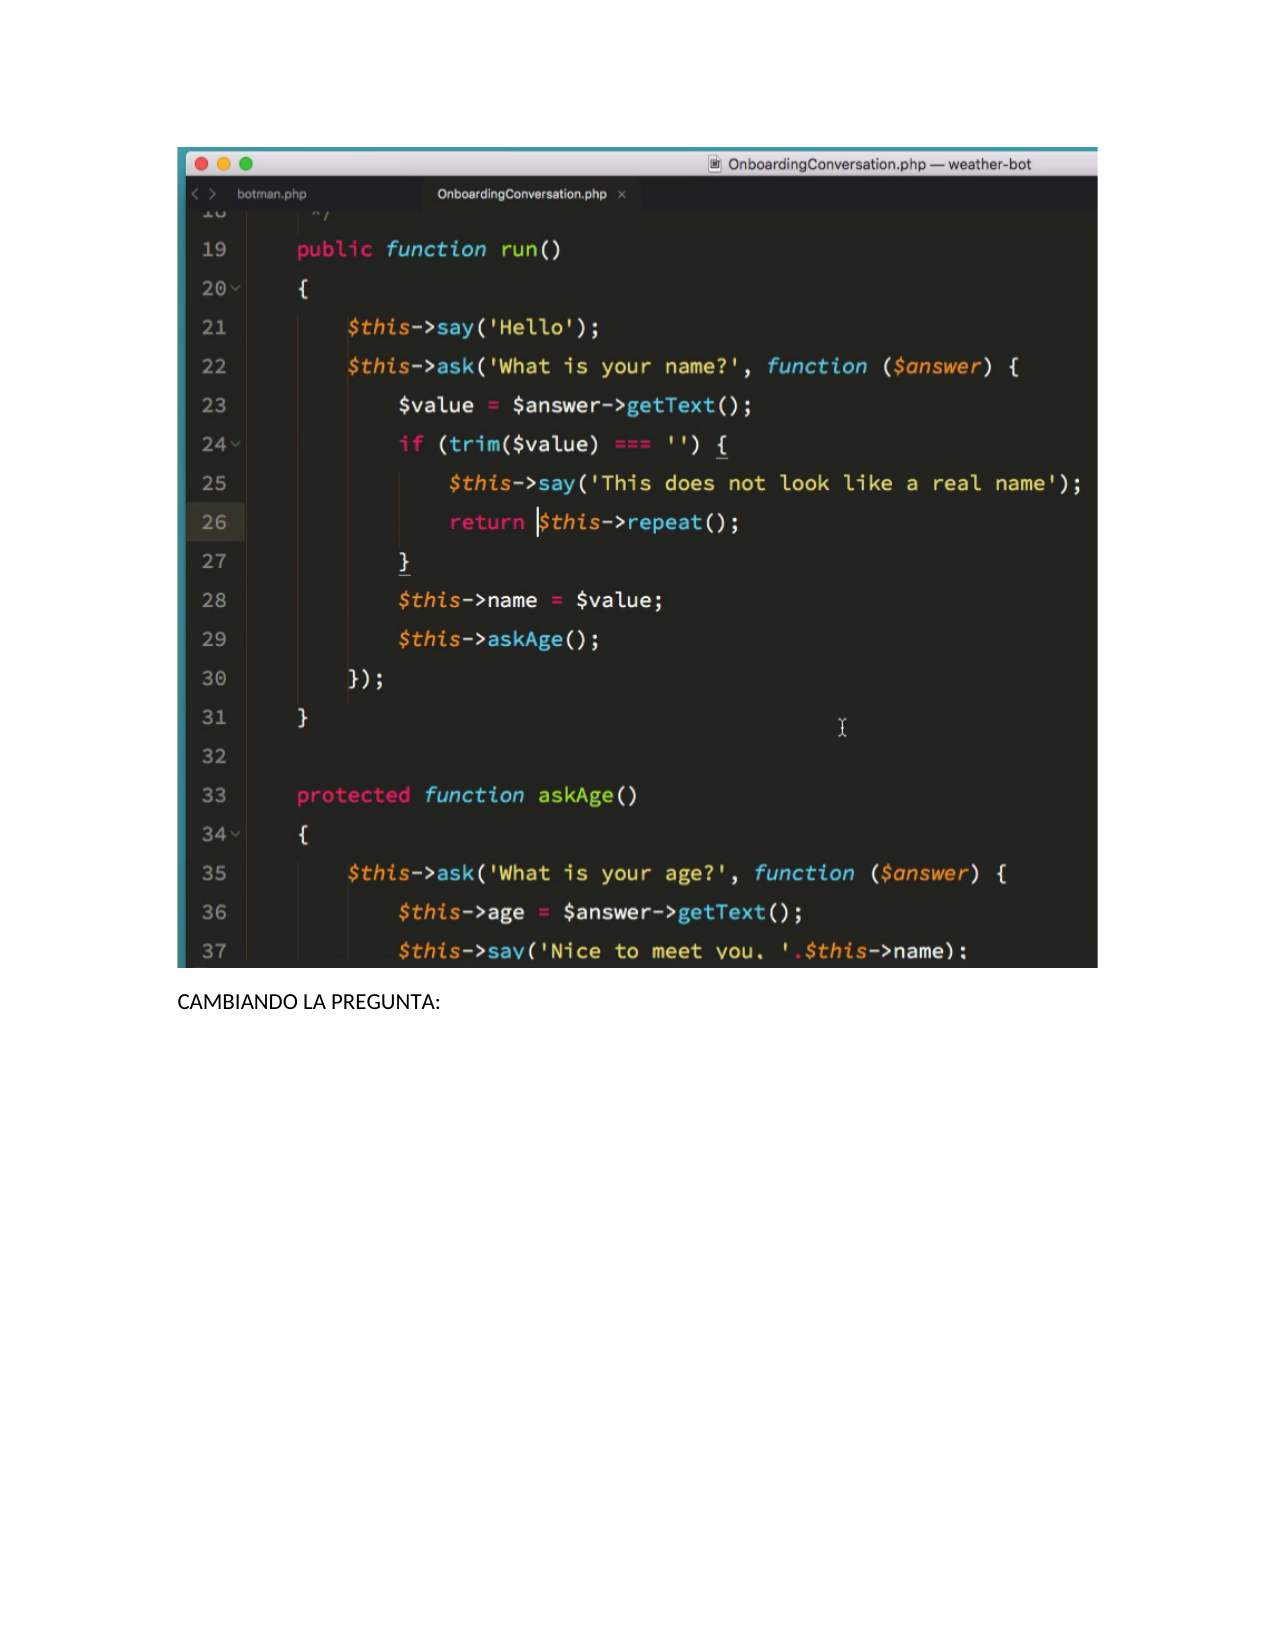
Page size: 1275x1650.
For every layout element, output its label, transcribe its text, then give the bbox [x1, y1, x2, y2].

text CAMBIANDO LA PREGUNTA: [177, 987, 1098, 1015]
picture [177, 147, 1098, 968]
